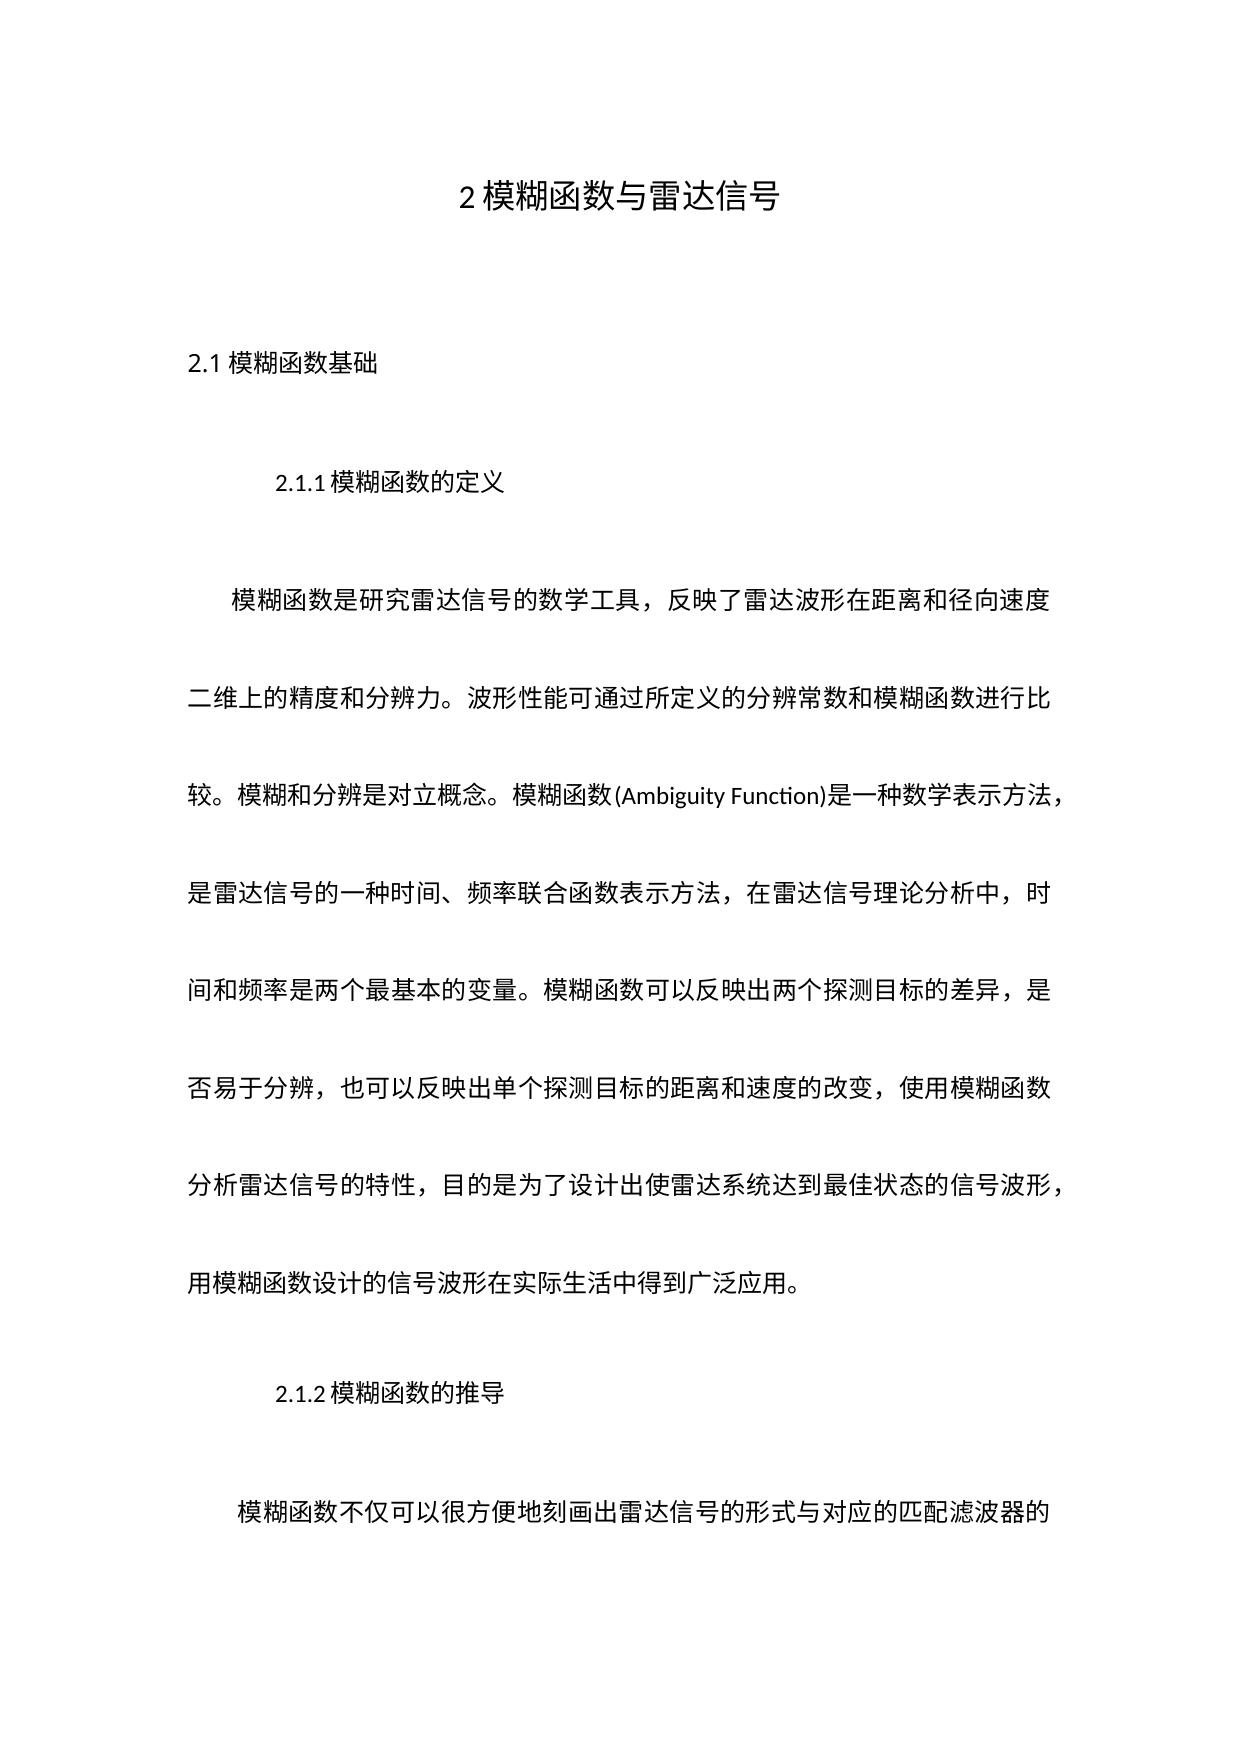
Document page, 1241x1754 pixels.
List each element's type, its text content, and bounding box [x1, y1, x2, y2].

subtitle 2.1.2模糊函数的推导 [187, 1359, 1053, 1424]
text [187, 1478, 1053, 1543]
subtitle 2.1.1模糊函数的定义 [187, 448, 1053, 513]
subtitle 2.1模糊函数基础 [187, 329, 1053, 394]
subtitle 2模糊函数与雷达信号 [187, 162, 1053, 227]
text 模糊函数是研究雷达信号的数学工具，反映了雷达波形在距离和径向速度二维上的精度和分辨力。波形性能可通过所定义的分辨常数和模糊函数进行比较。模糊和分辨是对立概念。模糊函数(Ambiguity Function)是一种数学表示方法，是雷达信号的一种时间、频率联合函数表示方法，在雷达信号理论分析中，时间和频率是两个最基本的变量。模糊函数可以反映出两个探测目标的差异，是否易于分辨，也可以反映出单个探测目标的距离和速度的改变，使用模糊函数分析雷达信号的特性，目的是为了设计出使雷达系统达到最佳状态的信号波形，用模糊函数设计的信号波形在实际生活中得到广泛应用。 [187, 566, 1053, 1314]
